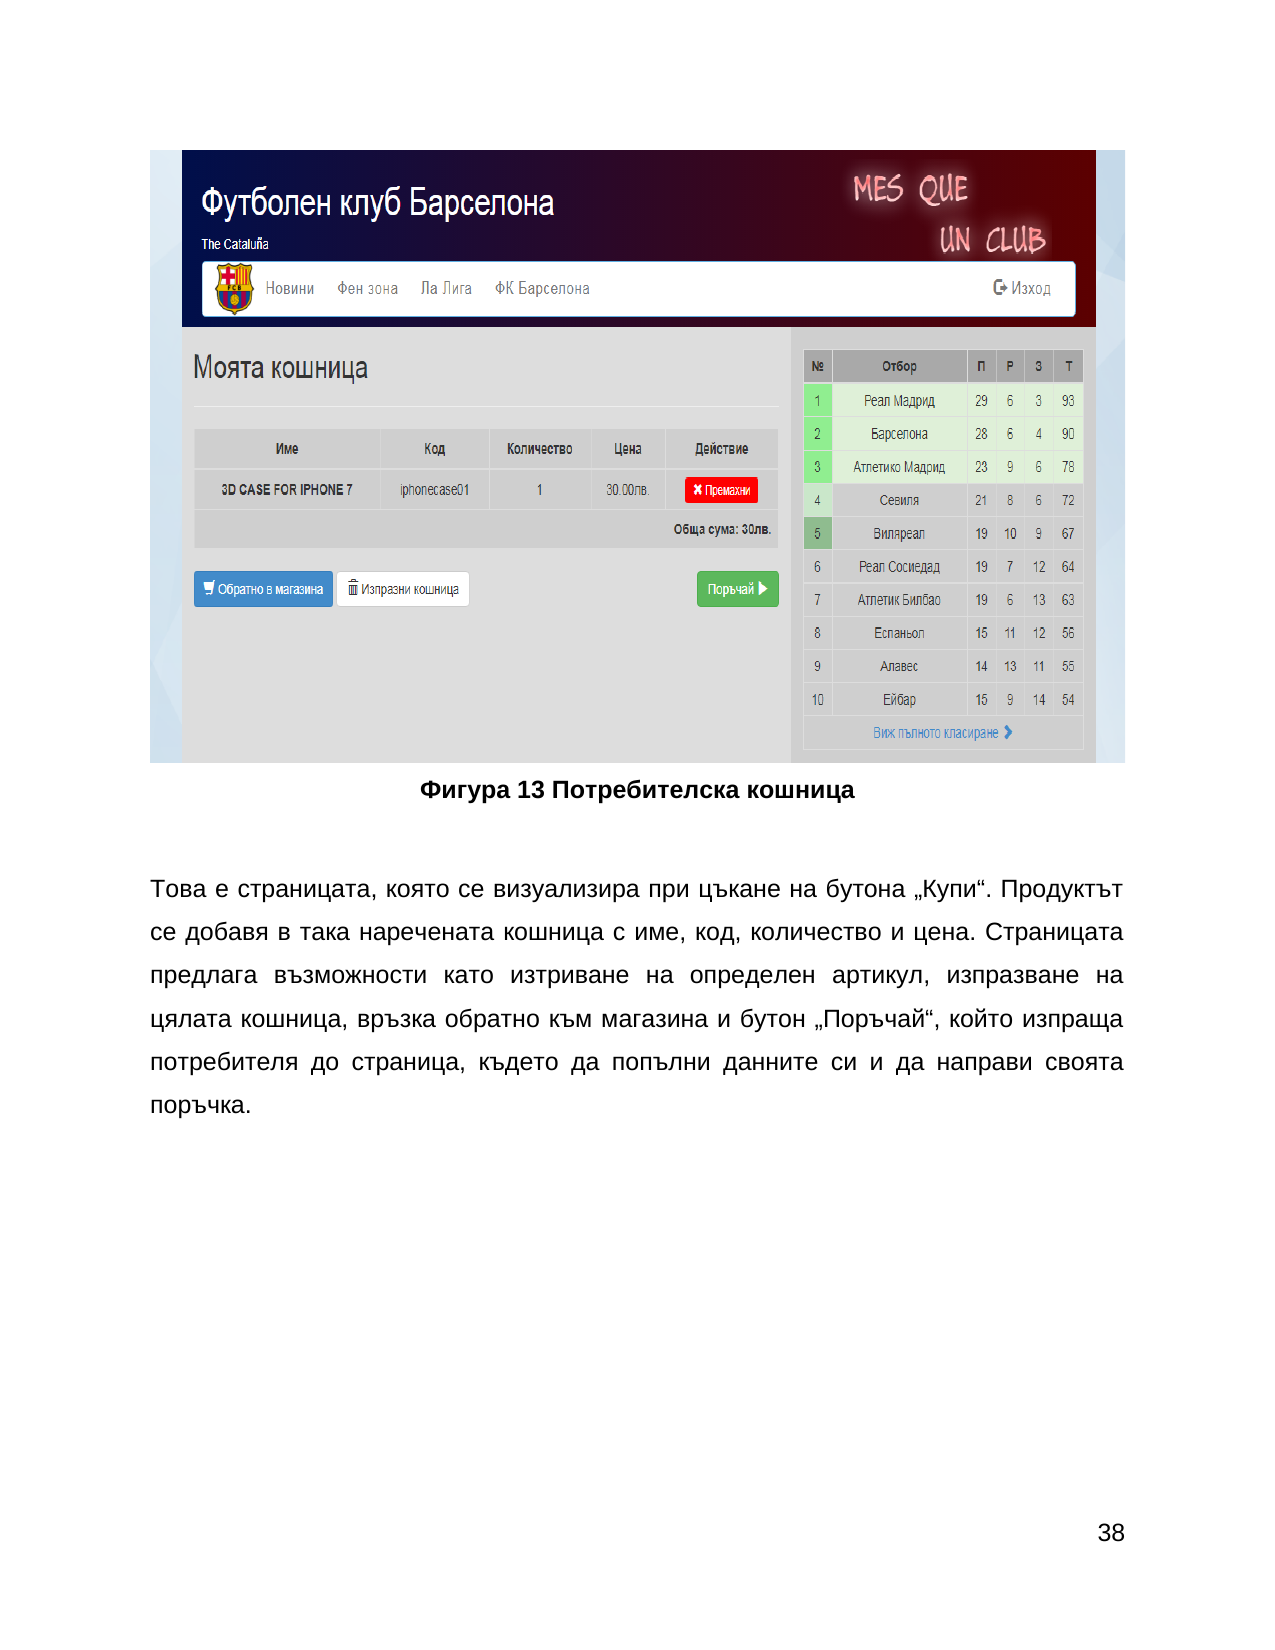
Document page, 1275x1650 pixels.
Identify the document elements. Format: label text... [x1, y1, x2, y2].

text Фигура 13 Потребителска кошница [150, 775, 1125, 804]
text Това е страницата, която се визуализира при цъкане на бутона „Купи“. Продуктът се добавя в така наречената кошница с име, код, количество и цена. Страницата предлага възможности като изтриване на определен артикул, изпразване на цялата кошница, връзка обратно към магазина и бутон „Поръчай“, който изпраща потребителя до страница, където да попълни данните си и да направи своята поръчка. [150, 874, 1125, 1118]
picture [150, 150, 1125, 763]
